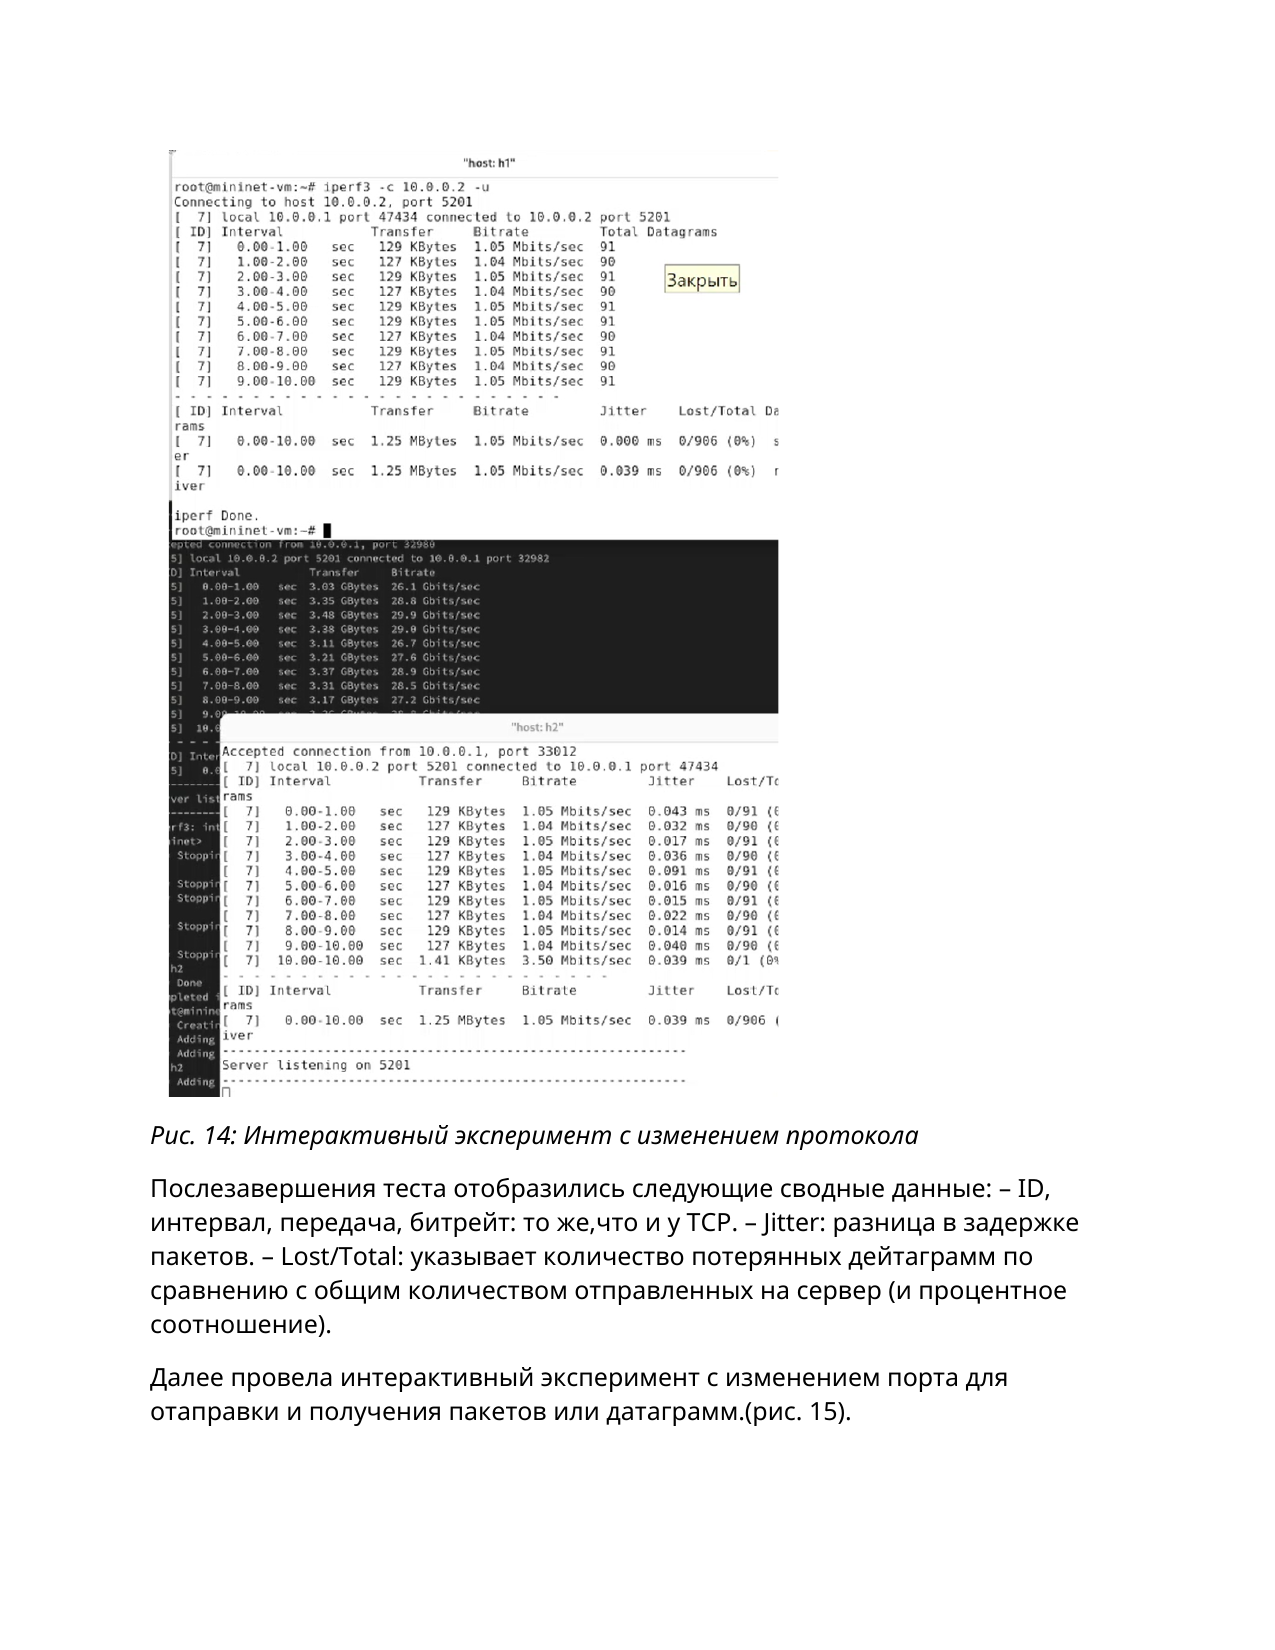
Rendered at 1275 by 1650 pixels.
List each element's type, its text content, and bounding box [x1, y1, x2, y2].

text Далее провела интерактивный эксперимент с изменением порта для отаправки и получения пакетов или датаграмм.(рис. 15). [150, 1360, 1125, 1428]
picture [168, 150, 779, 1097]
text Послезавершения теста отобразились следующие сводные данные: – ID, интервал, передача, битрейт: то же,что и у TCP. – Jitter: разница в задержке пакетов. – Lost/Total: указывает количество потерянных дейтаграмм по сравнению с общим количеством отправленных на сервер (и процентное соотношение). [150, 1171, 1125, 1341]
text Рис. 14: Интерактивный эксперимент c изменением протокола [150, 1118, 1125, 1152]
